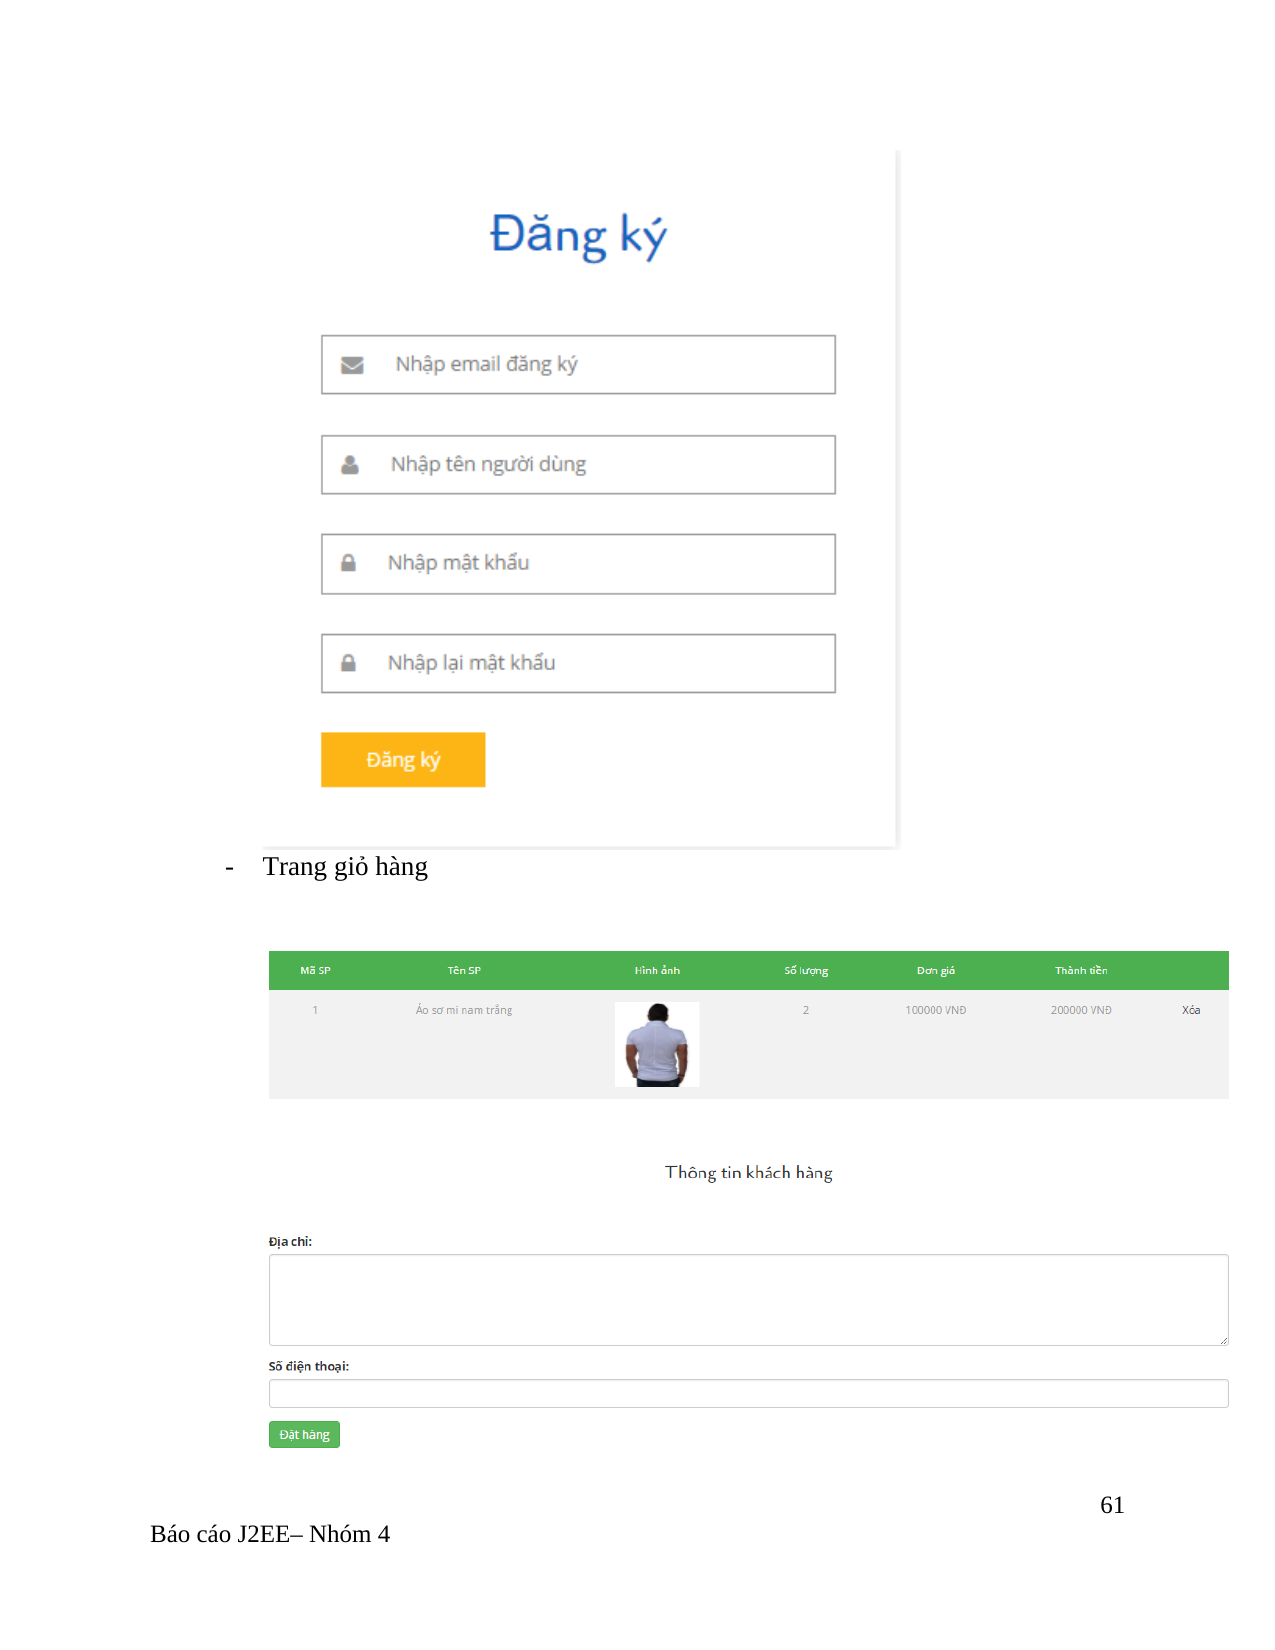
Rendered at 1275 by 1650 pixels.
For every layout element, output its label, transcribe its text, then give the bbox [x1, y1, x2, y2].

picture [262, 150, 902, 850]
list Trang giỏ hàng [225, 850, 1125, 881]
picture [262, 896, 1238, 1460]
